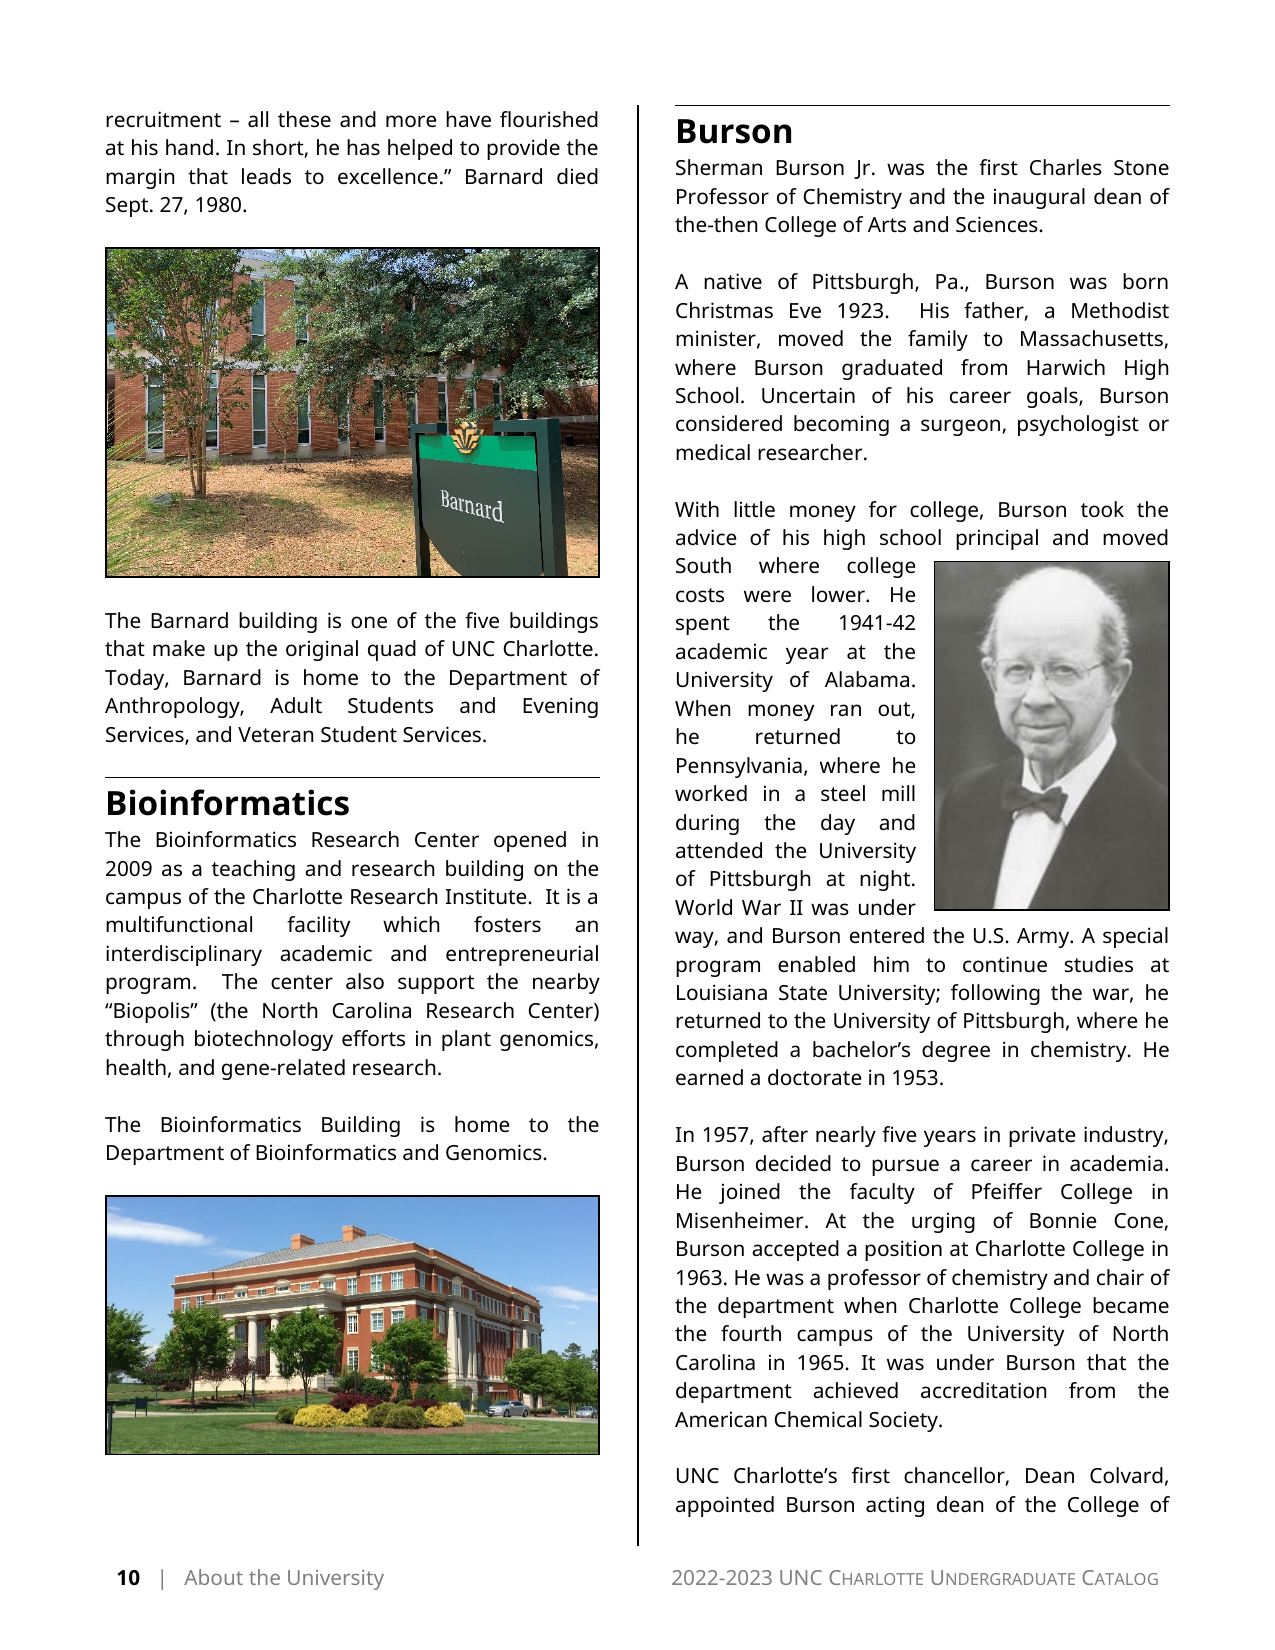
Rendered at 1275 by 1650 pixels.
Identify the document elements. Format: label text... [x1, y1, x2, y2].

text Burson [675, 106, 1170, 153]
text In 1957, after nearly five years in private industry, Burson decided to pursue a career in academia. He joined the faculty of Pfeiffer College in Misenheimer. At the urging of Bonnie Cone, Burson accepted a position at Charlotte College in 1963. He was a professor of chemistry and chair of the department when Charlotte College became the fourth campus of the University of North Carolina in 1965. It was under Burson that the department achieved accreditation from the American Chemical Society. [675, 1120, 1170, 1433]
picture [935, 562, 1168, 908]
text A native of Pittsburgh, Pa., Burson was born Christmas Eve 1923. His father, a Methodist minister, moved the family to Massachusetts, where Burson graduated from Harwich High School. Uncertain of his career goals, Burson considered becoming a surgeon, psychologist or medical researcher. [675, 267, 1170, 466]
picture [107, 1197, 598, 1454]
text Sherman Burson Jr. was the first Charles Stone Professor of Chemistry and the inaugural dean of the-then College of Arts and Sciences. [675, 153, 1170, 239]
text The Bioinformatics Building is home to the Department of Bioinformatics and Genomics. [105, 1110, 600, 1167]
picture [107, 249, 598, 576]
text Bioinformatics [105, 778, 600, 825]
text The Bioinformatics Research Center opened in 2009 as a teaching and research building on the campus of the Charlotte Research Institute. It is a multifunctional facility which fosters an interdisciplinary academic and entrepreneurial program. The center also support the nearby “Biopolis” (the North Carolina Research Center) through biotechnology efforts in plant genomics, health, and gene-related research. [105, 825, 600, 1081]
text The Barnard building is one of the five buildings that make up the original quad of UNC Charlotte. Today, Barnard is home to the Department of Anthropology, Adult Students and Evening Services, and Veteran Student Services. [105, 606, 600, 748]
